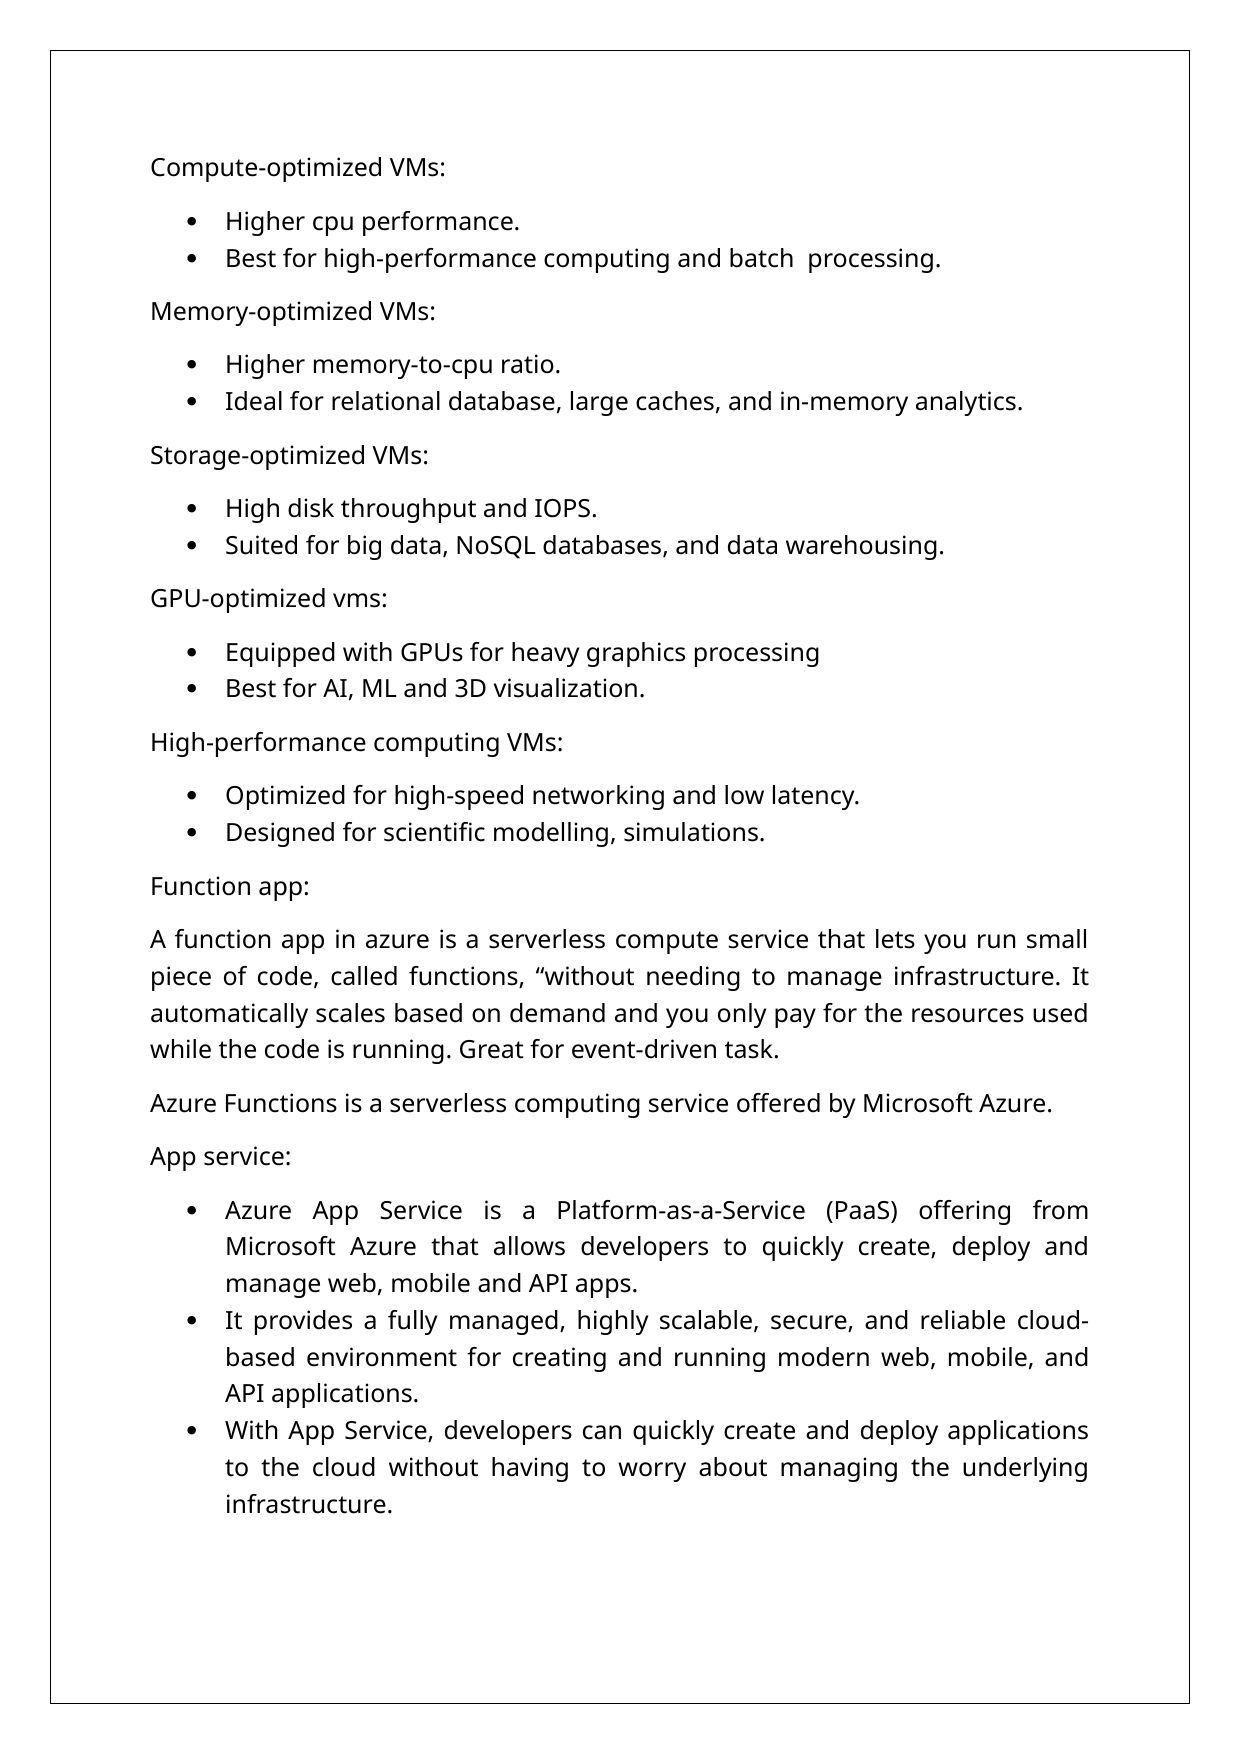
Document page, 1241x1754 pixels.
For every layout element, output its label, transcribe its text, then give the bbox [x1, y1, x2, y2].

text App service: [150, 1139, 1090, 1173]
list Suited for big data, NoSQL databases, and data warehousing. [187, 527, 1090, 562]
list Best for AI, ML and 3D visualization. [187, 671, 1090, 705]
text Storage-optimized VMs: [150, 437, 1090, 471]
list With App Service, developers can quickly create and deploy applications to the cloud without having to worry about managing the underlying infrastructure. [187, 1413, 1090, 1521]
text GPU-optimized vms: [150, 581, 1090, 615]
list Equipped with GPUs for heavy graphics processing [187, 634, 1090, 668]
text Azure Functions is a serverless computing service offered by Microsoft Azure. [150, 1085, 1090, 1119]
list Designed for scientific modelling, simulations. [187, 815, 1090, 849]
list Optimized for high-speed networking and low latency. [187, 778, 1090, 812]
list Higher memory-to-cpu ratio. [187, 347, 1090, 381]
text Function app: [150, 868, 1090, 902]
text Memory-optimized VMs: [150, 294, 1090, 328]
text Compute-optimized VMs: [150, 150, 1090, 184]
list High disk throughput and IOPS. [187, 491, 1090, 525]
list It provides a fully managed, highly scalable, secure, and reliable cloud-based environment for creating and running modern web, mobile, and API applications. [187, 1303, 1090, 1410]
list Higher cpu performance. [187, 203, 1090, 237]
text A function app in azure is a serverless compute service that lets you run small piece of code, called functions, “without needing to manage infrastructure. It automatically scales based on demand and you only pay for the resources used while the code is running. Great for event-driven task. [150, 922, 1090, 1066]
list Best for high-performance computing and batch processing. [187, 240, 1090, 274]
list Ideal for relational database, large caches, and in-memory analytics. [187, 384, 1090, 418]
text High-performance computing VMs: [150, 724, 1090, 759]
list Azure App Service is a Platform-as-a-Service (PaaS) offering from Microsoft Azure that allows developers to quickly create, deploy and manage web, mobile and API apps. [187, 1192, 1090, 1300]
